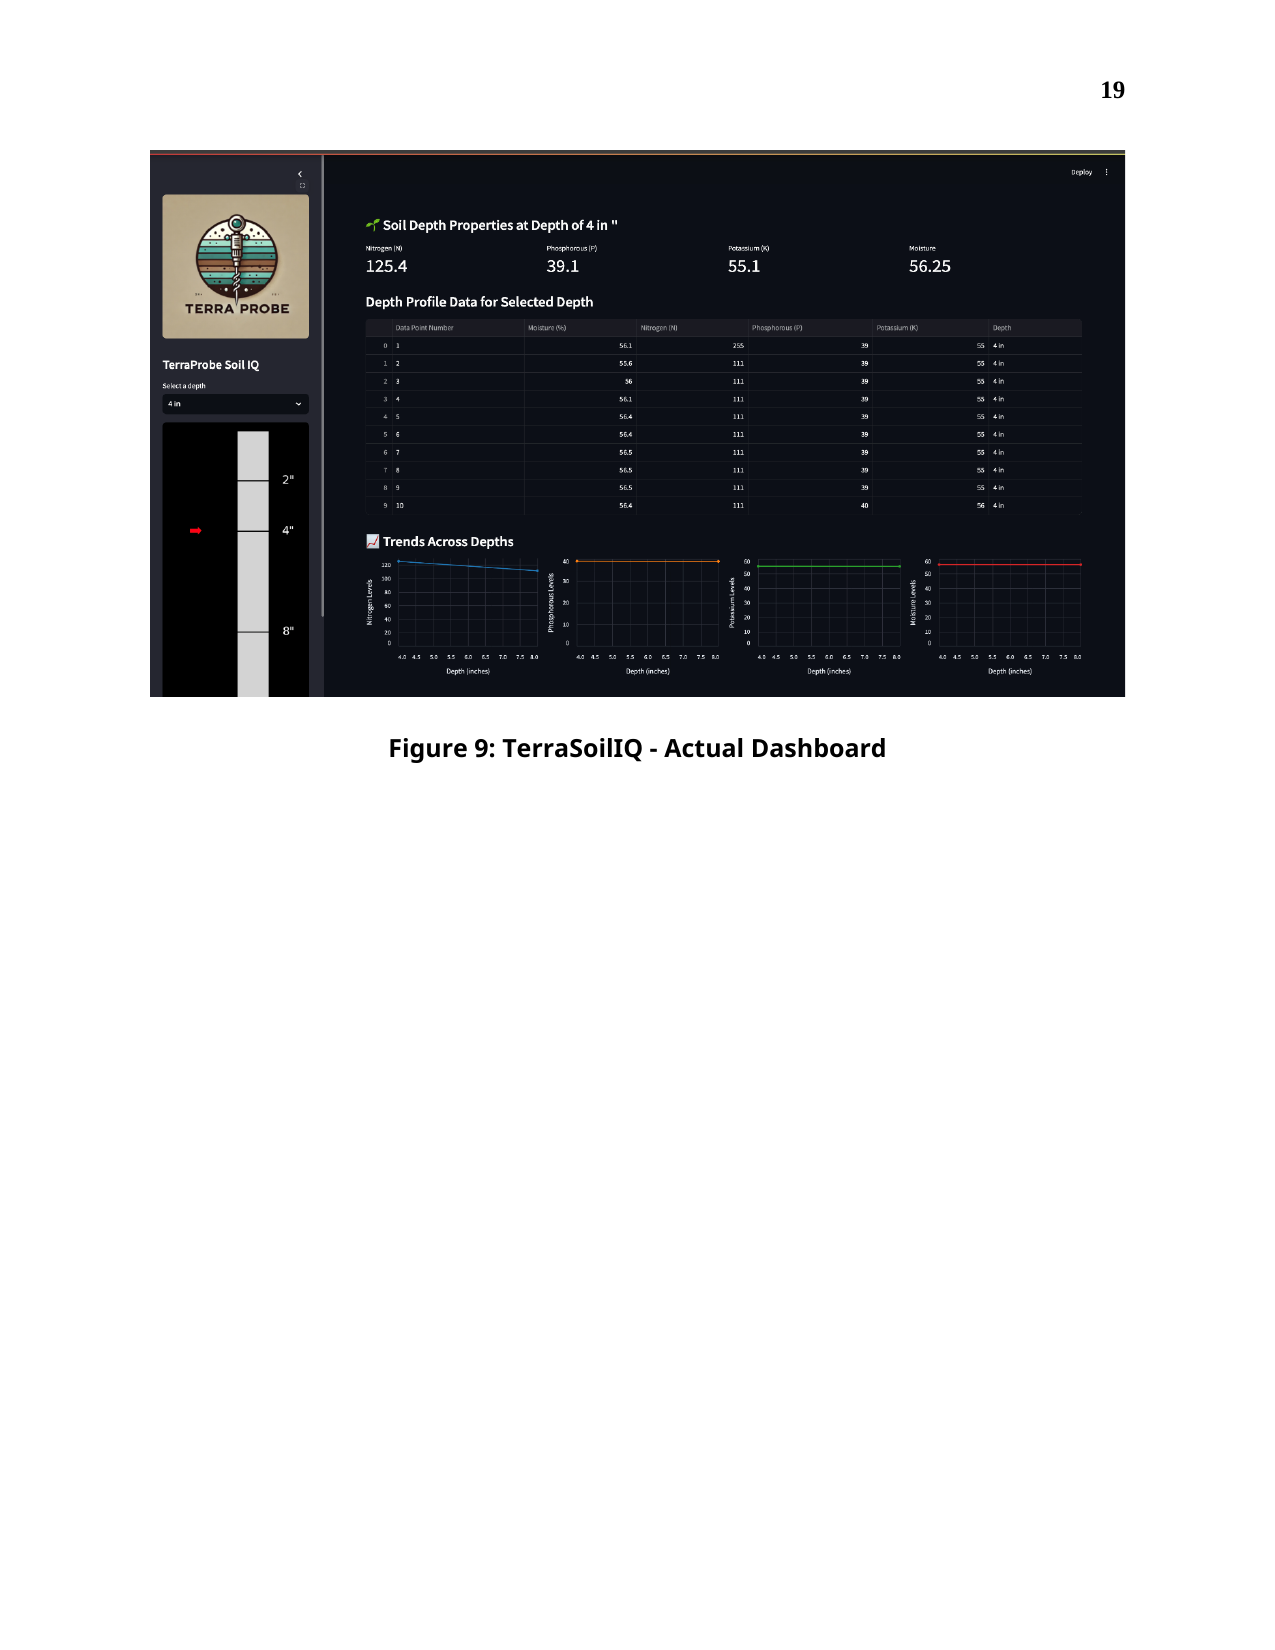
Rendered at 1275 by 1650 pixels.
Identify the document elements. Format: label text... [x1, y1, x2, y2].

text Figure 9: TerraSoilIQ - Actual Dashboard [150, 731, 1125, 765]
picture [150, 150, 1125, 697]
